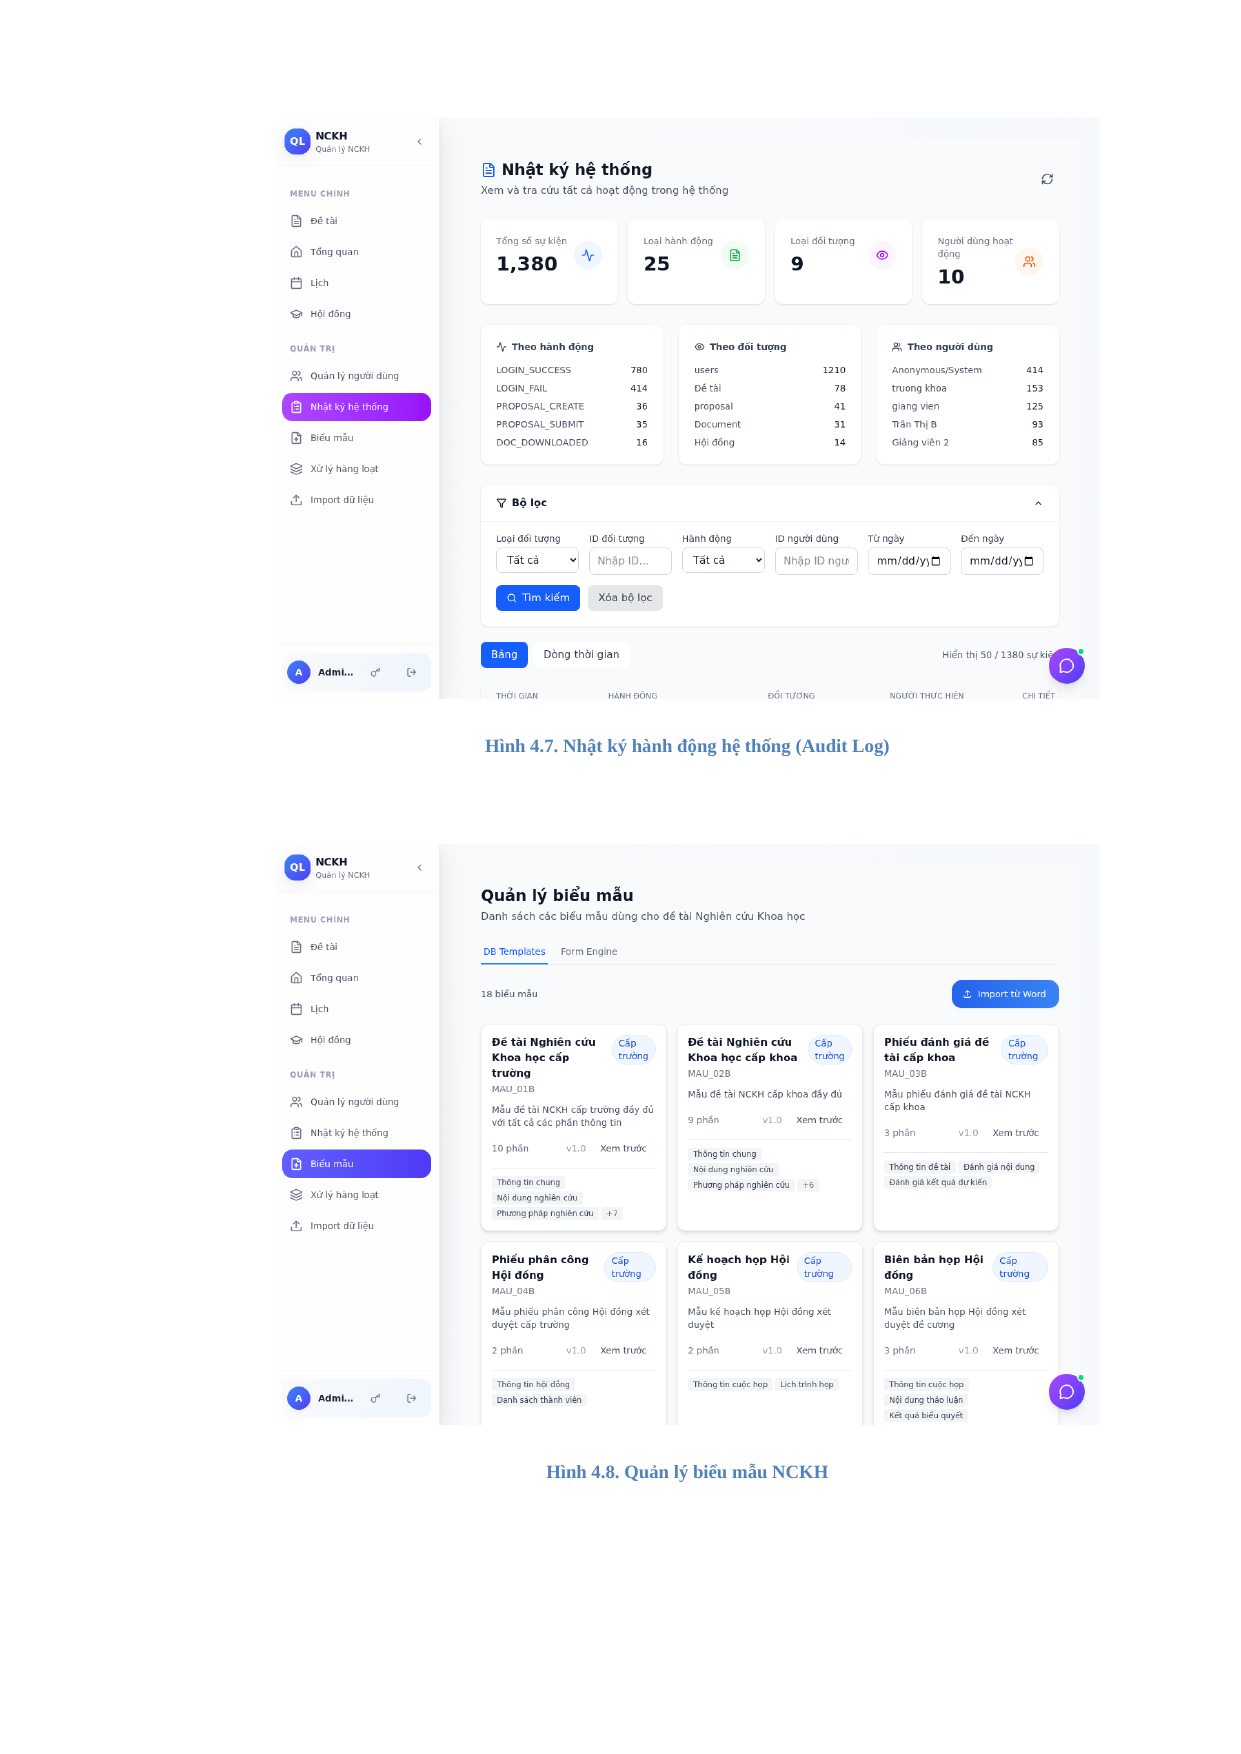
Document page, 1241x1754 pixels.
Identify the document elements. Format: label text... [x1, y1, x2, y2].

text Hình 4.7. Nhật ký hành động hệ thống (Audit Log) [177, 734, 1122, 756]
text Hình 4.8. Quản lý biểu mẫu NCKH [177, 1461, 1122, 1482]
picture [274, 844, 1100, 1425]
picture [274, 118, 1100, 699]
